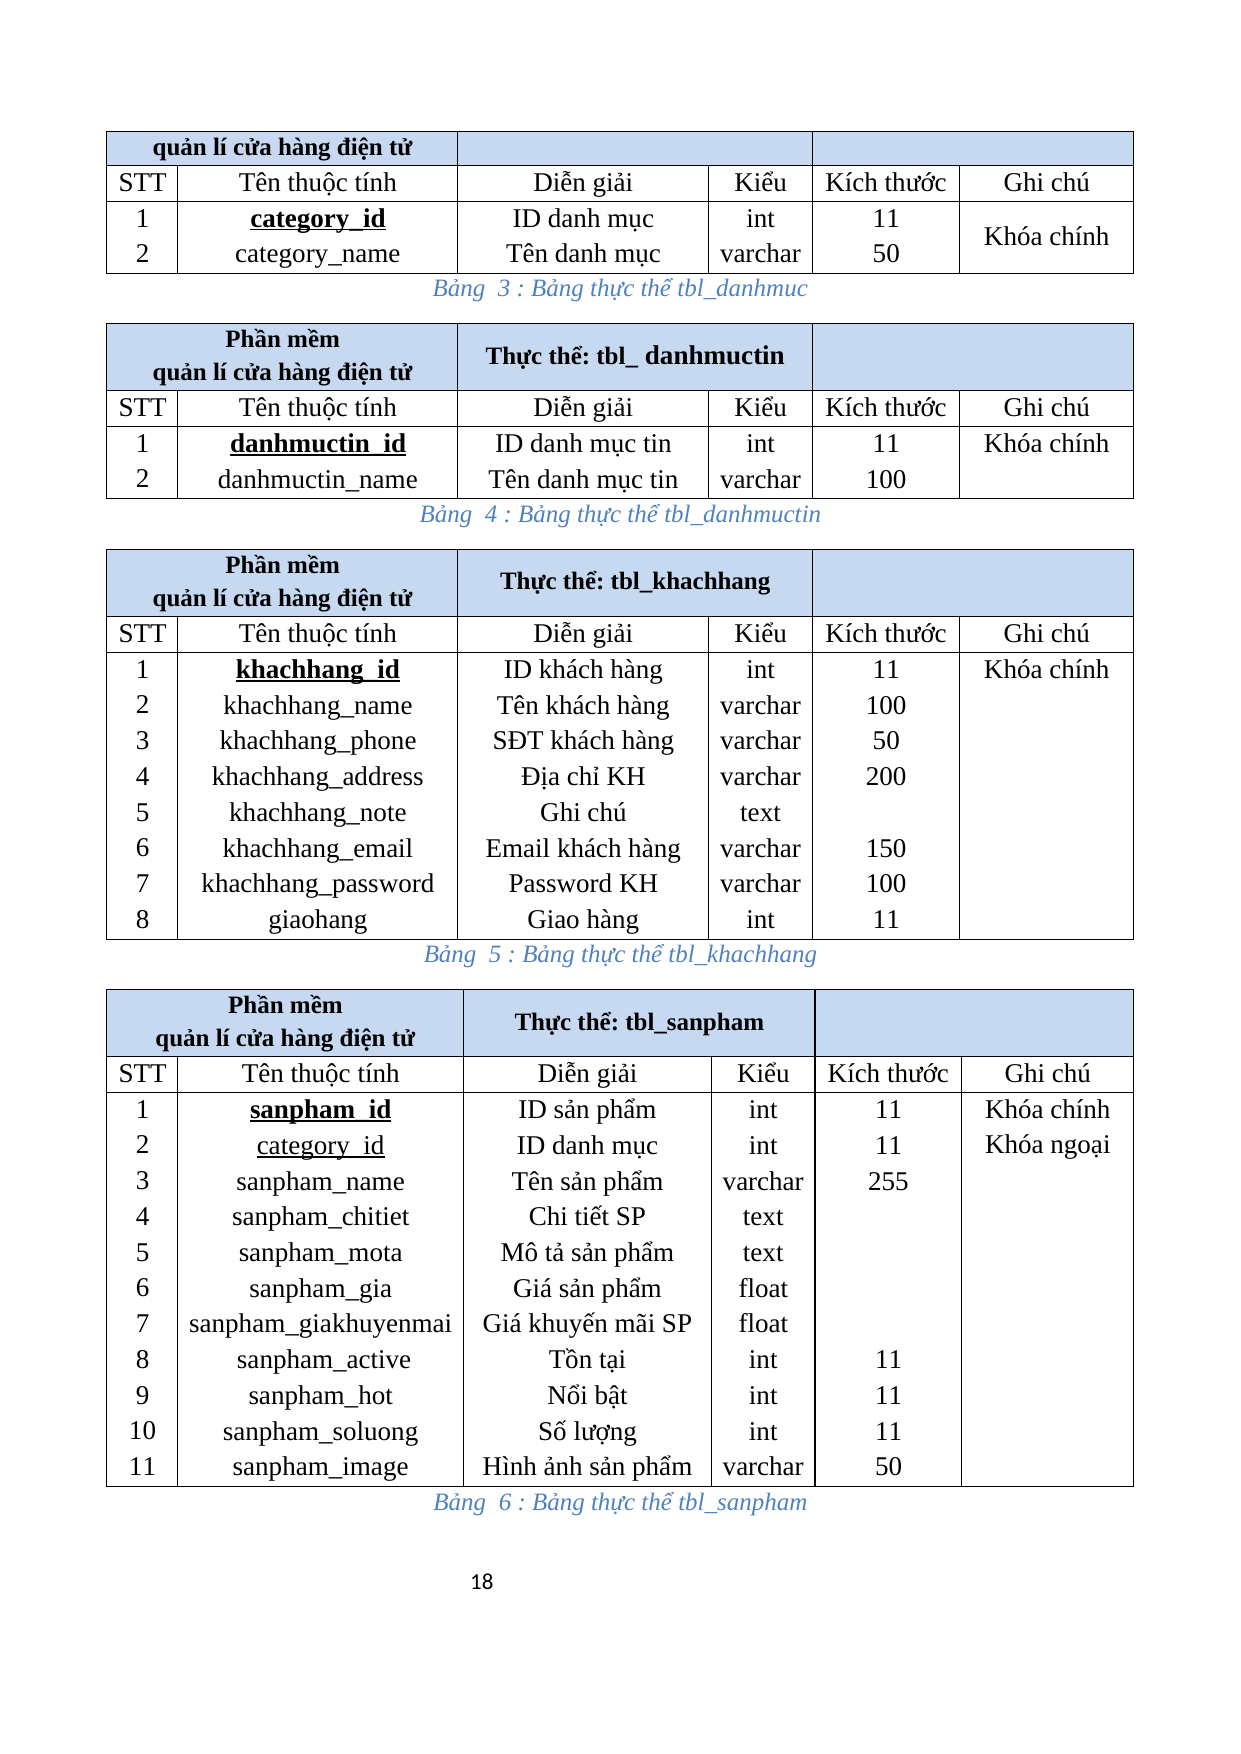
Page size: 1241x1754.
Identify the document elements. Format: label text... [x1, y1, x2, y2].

table_header Phần mềm quản lí cửa hàng điện tử [107, 990, 463, 1056]
table_cell Tên thuộc tính [178, 391, 457, 426]
table_header [816, 990, 1133, 1056]
table_cell int varchar [709, 427, 812, 498]
text Bảng 6 : Bảng thực thể tbl_sanpham [118, 1487, 1122, 1516]
table_header Thực thể: tbl_ danhmuctin [458, 324, 812, 390]
table_cell Diễn giải [458, 617, 708, 652]
table_header Thực thể: tbl_sanpham [464, 990, 814, 1056]
table_cell STT [107, 1057, 177, 1092]
table_cell 1 2 3 4 5 6 7 8 [107, 653, 177, 938]
table_cell Diễn giải [458, 391, 708, 426]
table_cell Kích thước [813, 391, 959, 426]
table_cell 1 2 [107, 202, 177, 272]
table_cell danhmuctin_id danhmuctin_name [178, 427, 457, 498]
table_cell ID danh mục tin Tên danh mục tin [458, 427, 708, 498]
table_header Phần mềm quản lí cửa hàng điện tử [107, 324, 457, 390]
table_cell Khóa chính [960, 427, 1133, 498]
table_cell Khóa chính Khóa ngoại [962, 1093, 1133, 1486]
table_cell STT [107, 391, 177, 426]
table_cell int varchar varchar varchar text varchar varchar int [709, 653, 812, 938]
table_cell 11 100 50 200 150 100 11 [813, 653, 959, 938]
table_cell 11 100 [813, 427, 959, 498]
table_cell sanpham_id category_id sanpham_name sanpham_chitiet sanpham_mota sanpham_gia sanpham_giakhuyenmai sanpham_active sanpham_hot sanpham_soluong sanpham_image [178, 1093, 463, 1486]
text Bảng 3 : Bảng thực thể tbl_danhmuc [118, 274, 1122, 302]
table_cell ID khách hàng Tên khách hàng SĐT khách hàng Địa chỉ KH Ghi chú Email khách hàng Password KH Giao hàng [458, 653, 708, 938]
table_cell Diễn giải [458, 166, 708, 201]
table_cell category_id category_name [178, 202, 457, 272]
text Bảng 5 : Bảng thực thể tbl_khachhang [118, 940, 1122, 968]
table_cell Tên thuộc tính [178, 166, 457, 201]
table_cell 11 50 [813, 202, 959, 272]
table_cell Ghi chú [960, 166, 1133, 201]
table_cell ID sản phẩm ID danh mục Tên sản phẩm Chi tiết SP Mô tả sản phẩm Giá sản phẩm Giá khuyến mãi SP Tồn tại Nổi bật Số lượng Hình ảnh sản phẩm [464, 1093, 711, 1486]
table_cell 1 2 [107, 427, 177, 498]
text Bảng 4 : Bảng thực thể tbl_danhmuctin [118, 499, 1122, 528]
table_cell Kích thước [813, 166, 959, 201]
table_header Thực thể: tbl_khachhang [458, 550, 812, 616]
table_cell int varchar [709, 202, 812, 272]
table_cell Ghi chú [960, 617, 1133, 652]
table_cell 1 2 3 4 5 6 7 8 9 10 11 [107, 1093, 177, 1486]
table_cell STT [107, 166, 177, 201]
table_cell Khóa chính [960, 202, 1133, 272]
table_cell Ghi chú [962, 1057, 1133, 1092]
table_cell Khóa chính [960, 653, 1133, 938]
table_cell STT [107, 617, 177, 652]
table_cell Diễn giải [464, 1057, 711, 1092]
table_cell Tên thuộc tính [178, 617, 457, 652]
table_cell Kích thước [816, 1057, 961, 1092]
table_cell Kiểu [709, 166, 812, 201]
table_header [458, 132, 812, 165]
table_cell Tên thuộc tính [178, 1057, 463, 1092]
table_cell 11 11 255 11 11 11 50 [816, 1093, 961, 1486]
table_cell Kiểu [712, 1057, 814, 1092]
table_header [813, 132, 1133, 165]
table_cell Kiểu [709, 617, 812, 652]
table_cell ID danh mục Tên danh mục [458, 202, 708, 272]
table_header Phần mềm quản lí cửa hàng điện tử [107, 550, 457, 616]
table_header [813, 324, 1133, 390]
table_cell Kích thước [813, 617, 959, 652]
table_cell int int varchar text text float float int int int varchar [712, 1093, 814, 1486]
table_cell Ghi chú [960, 391, 1133, 426]
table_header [107, 132, 457, 165]
table_header [813, 550, 1133, 616]
table_cell Kiểu [709, 391, 812, 426]
table_cell khachhang_id khachhang_name khachhang_phone khachhang_address khachhang_note khachhang_email khachhang_password giaohang [178, 653, 457, 938]
